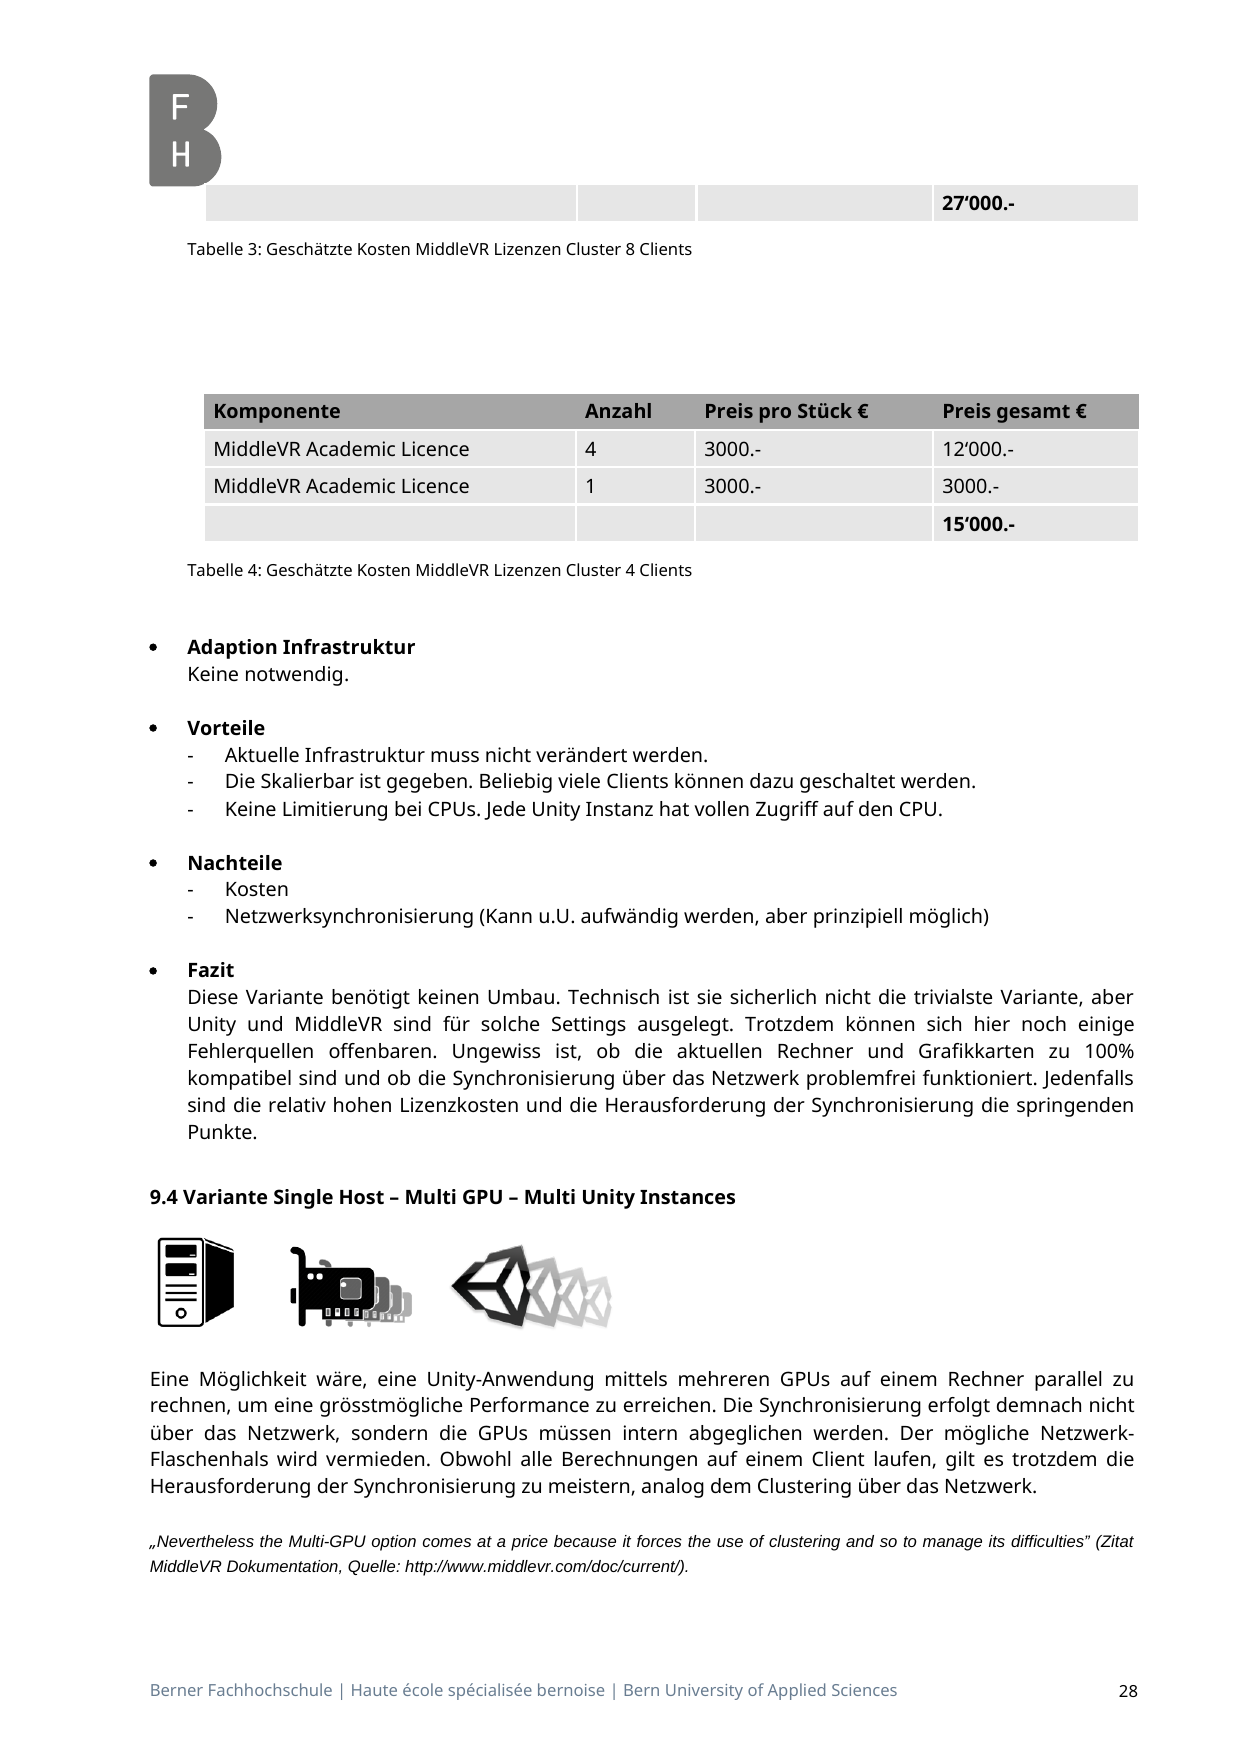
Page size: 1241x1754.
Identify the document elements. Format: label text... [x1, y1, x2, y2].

text Diese Variante benötigt keinen Umbau. Technisch ist sie sicherlich nicht die trivialste Variante, aber Unity und MiddleVR sind für solche Settings ausgelegt. Trotzdem können sich hier noch einige Fehlerquellen offenbaren. Ungewiss ist, ob die aktuellen Rechner und Grafikkarten zu 100% kompatibel sind und ob die Synchronisierung über das Netzwerk problemfrei funktioniert. Jedenfalls sind die relativ hohen Lizenzkosten und die Herausforderung der Synchronisierung die springenden Punkte. [187, 984, 1136, 1146]
list Keine Limitierung bei CPUs. Jede Unity Instanz hat vollen Zugriff auf den CPU. [187, 795, 1136, 822]
text Tabelle 4: Geschätzte Kosten MiddleVR Lizenzen Cluster 4 Clients [187, 556, 1136, 581]
table_cell 4 [577, 431, 694, 466]
table_header Preis pro Stück € [695, 394, 933, 429]
text Eine Möglichkeit wäre, eine Unity-Anwendung mittels mehreren GPUs auf einem Rechner parallel zu rechnen, um eine grösstmögliche Performance zu erreichen. Die Synchronisierung erfolgt demnach nicht über das Netzwerk, sondern die GPUs müssen intern abgeglichen werden. Der mögliche Netzwerk-Flaschenhals wird vermieden. Obwohl alle Berechnungen auf einem Client laufen, gilt es trotzdem die Herausforderung der Synchronisierung zu meistern, analog dem Clustering über das Netzwerk. [149, 1365, 1136, 1500]
list Adaption Infrastruktur [149, 633, 1136, 660]
list Kosten [187, 876, 1136, 903]
list Vorteile [149, 714, 1136, 741]
table_cell 15‘000.- [934, 506, 1138, 541]
list Die Skalierbar ist gegeben. Beliebig viele Clients können dazu geschaltet werden. [187, 768, 1136, 795]
table_header Preis gesamt € [933, 394, 1139, 429]
table_cell [206, 185, 576, 221]
list Netzwerksynchronisierung (Kann u.U. aufwändig werden, aber prinzipiell möglich) [187, 903, 1136, 930]
table_cell [205, 506, 575, 541]
table_cell 1 [577, 468, 694, 503]
table_cell 12‘000.- [934, 431, 1138, 466]
text „Nevertheless the Multi-GPU option comes at a price because it forces the use of clustering and so to manage its difficulties” (Zitat MiddleVR Dokumentation, Quelle: http://www.middlevr.com/doc/current/). [149, 1527, 1136, 1577]
subtitle Variante Single Host – Multi GPU – Multi Unity Instances [149, 1183, 1136, 1210]
table_cell 27‘000.- [934, 185, 1138, 221]
table_cell [698, 185, 932, 221]
picture [149, 1222, 616, 1338]
table_cell MiddleVR Academic Licence [205, 431, 575, 466]
list Aktuelle Infrastruktur muss nicht verändert werden. [187, 741, 1136, 768]
table_cell [577, 506, 694, 541]
table_cell 3000.- [696, 468, 932, 503]
list Nachteile [149, 849, 1136, 876]
table_cell MiddleVR Academic Licence [205, 468, 575, 503]
table_cell [696, 506, 932, 541]
table_header Anzahl [576, 394, 695, 429]
table_cell 3000.- [934, 468, 1138, 503]
table_header Komponente [204, 394, 576, 429]
list Fazit [149, 957, 1136, 984]
table_cell 3000.- [696, 431, 932, 466]
table_cell [578, 185, 695, 221]
text Tabelle 3: Geschätzte Kosten MiddleVR Lizenzen Cluster 8 Clients [187, 235, 1136, 261]
text Keine notwendig. [187, 660, 1136, 687]
